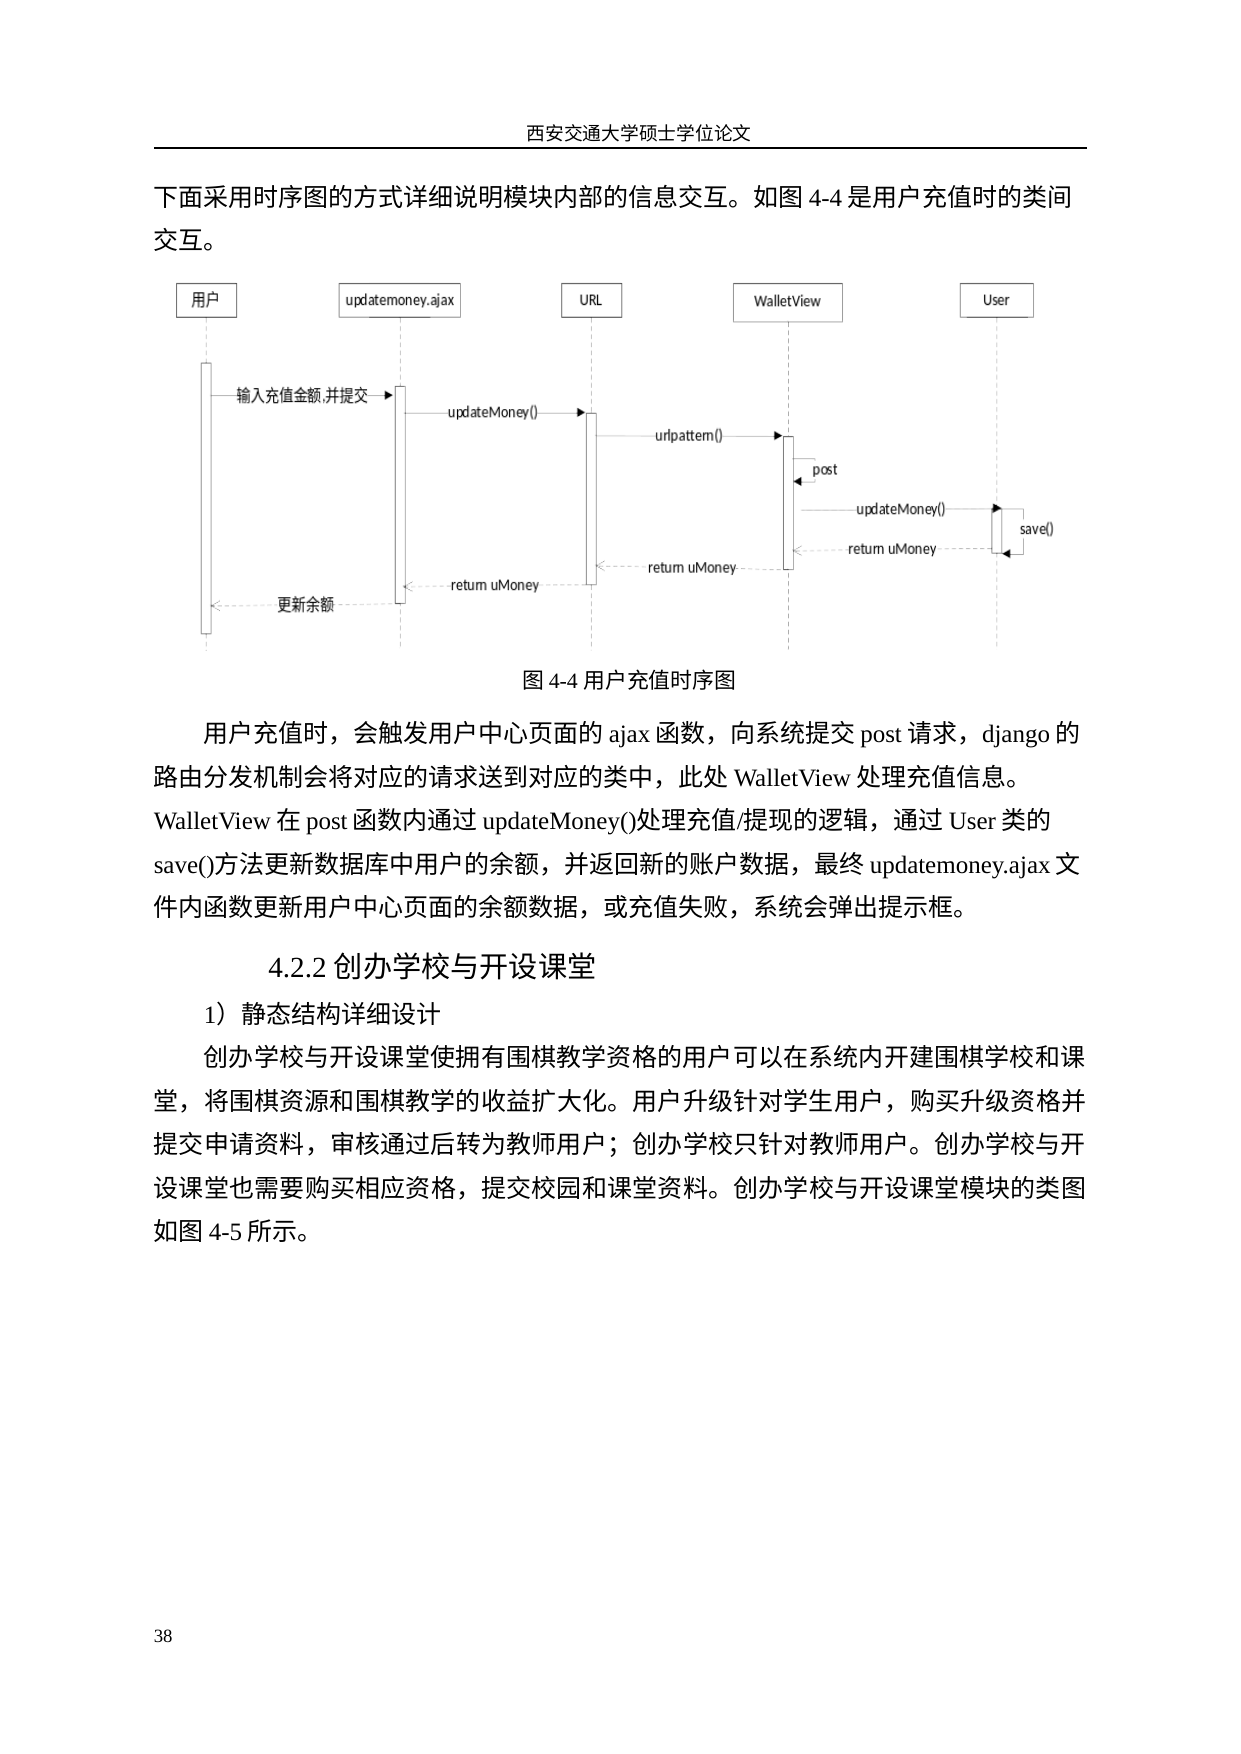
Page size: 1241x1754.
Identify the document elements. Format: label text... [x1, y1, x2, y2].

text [153, 177, 1087, 257]
text 1）静态结构详细设计 [153, 994, 1087, 1031]
text 创办学校与开设课堂使拥有围棋教学资格的用户可以在系统内开建围棋学校和课堂，将围棋资源和围棋教学的收益扩大化。用户升级针对学生用户，购买升级资格并提交申请资料，审核通过后转为教师用户；创办学校只针对教师用户。创办学校与开设课堂也需要购买相应资格，提交校园和课堂资料。创办学校与开设课堂模块的类图如图4-5所示。 [153, 1038, 1087, 1248]
text 图4-4 用户充值时序图 [153, 663, 1087, 695]
subtitle 创办学校与开设课堂 [268, 944, 1087, 986]
text 用户充值时，会触发用户中心页面的ajax函数，向系统提交post请求，django的路由分发机制会将对应的请求送到对应的类中，此处WalletView处理充值信息。WalletView在post函数内通过updateMoney()处理充值/提现的逻辑，通过User类的save()方法更新数据库中用户的余额，并返回新的账户数据，最终updatemoney.ajax文件内函数更新用户中心页面的余额数据，或充值失败，系统会弹出提示框。 [153, 714, 1087, 924]
